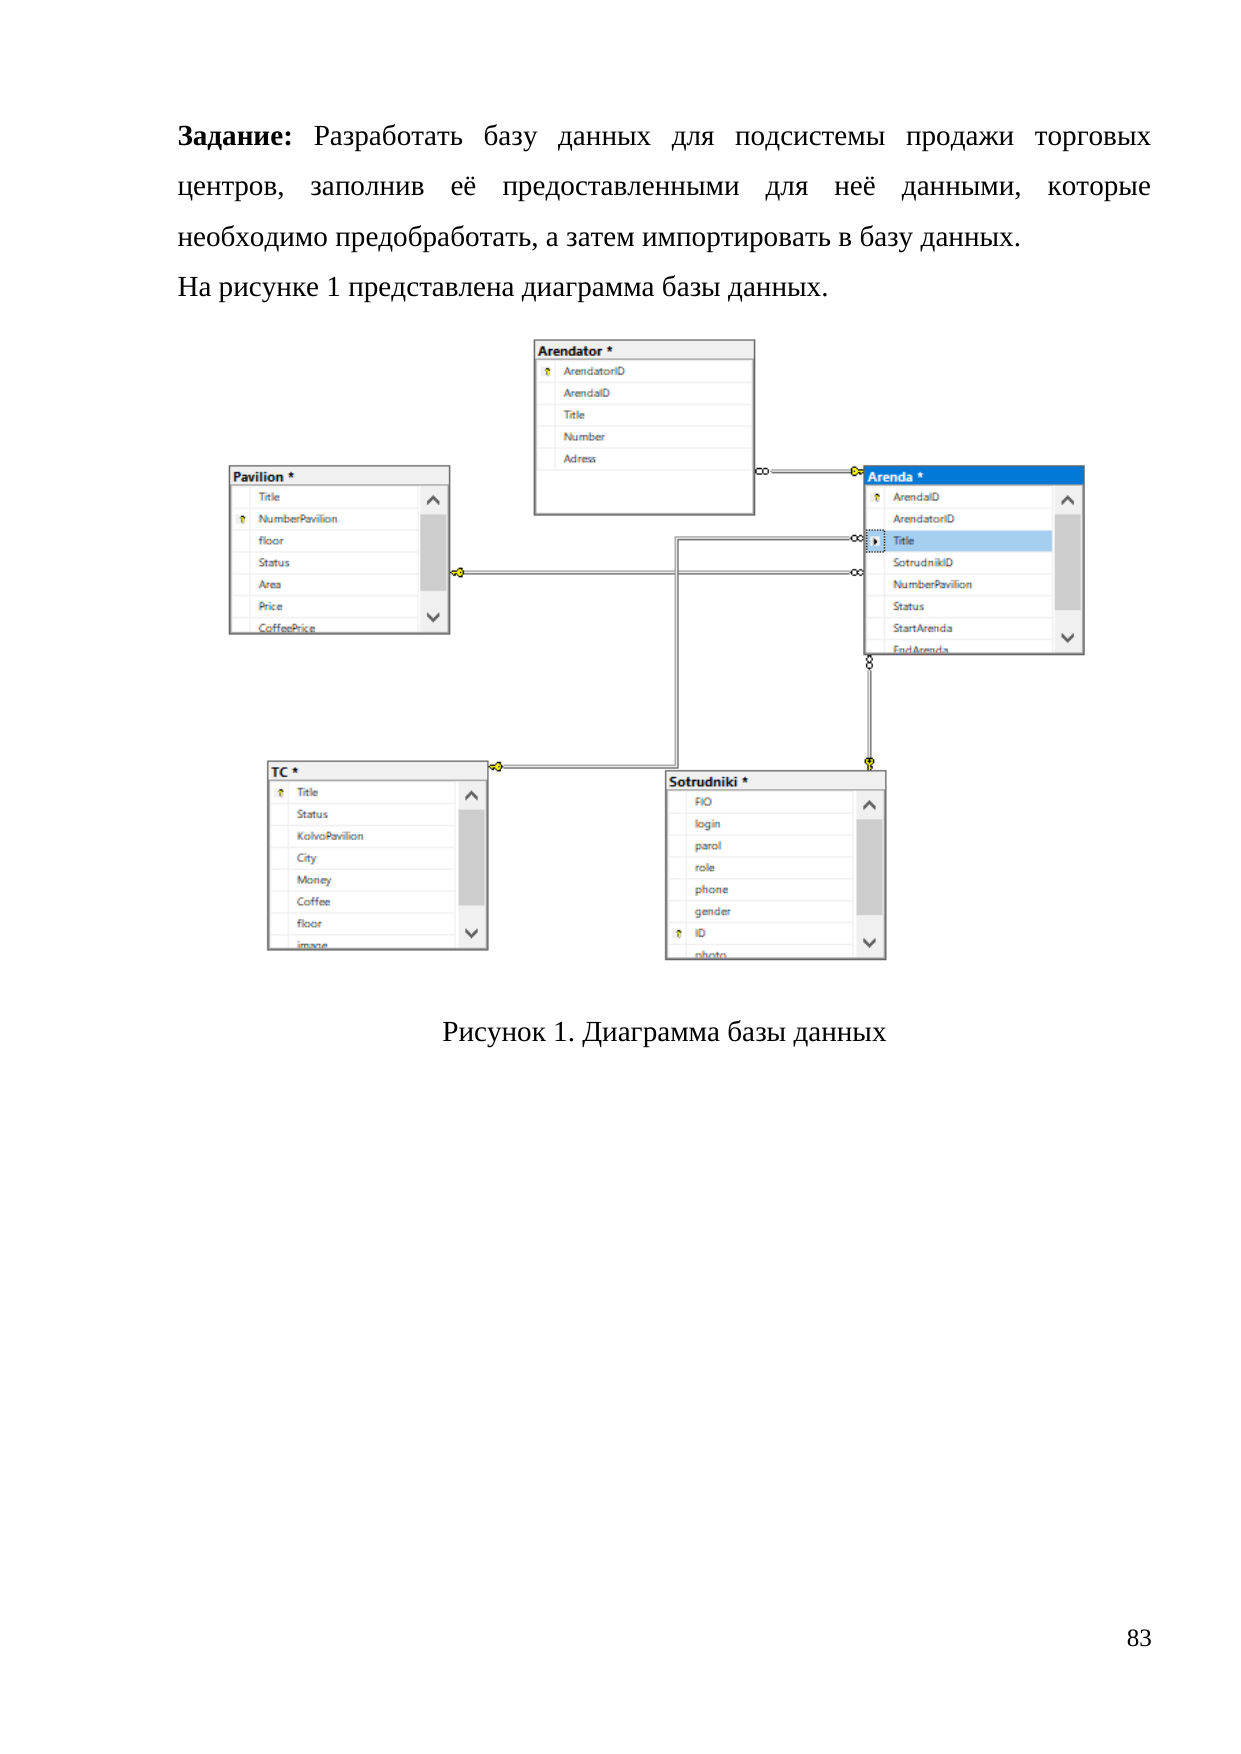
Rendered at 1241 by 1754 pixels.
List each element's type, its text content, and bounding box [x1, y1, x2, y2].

text На рисунке 1 представлена диаграмма базы данных. [177, 269, 1152, 303]
text Задание: Разработать базу данных для подсистемы продажи торговых центров, заполнив её предоставленными для неё данными, которые необходимо предобработать, а затем импортировать в базу данных. [177, 118, 1152, 252]
text Рисунок 1. Диаграмма базы данных [177, 1014, 1152, 1048]
picture [177, 319, 1152, 1000]
